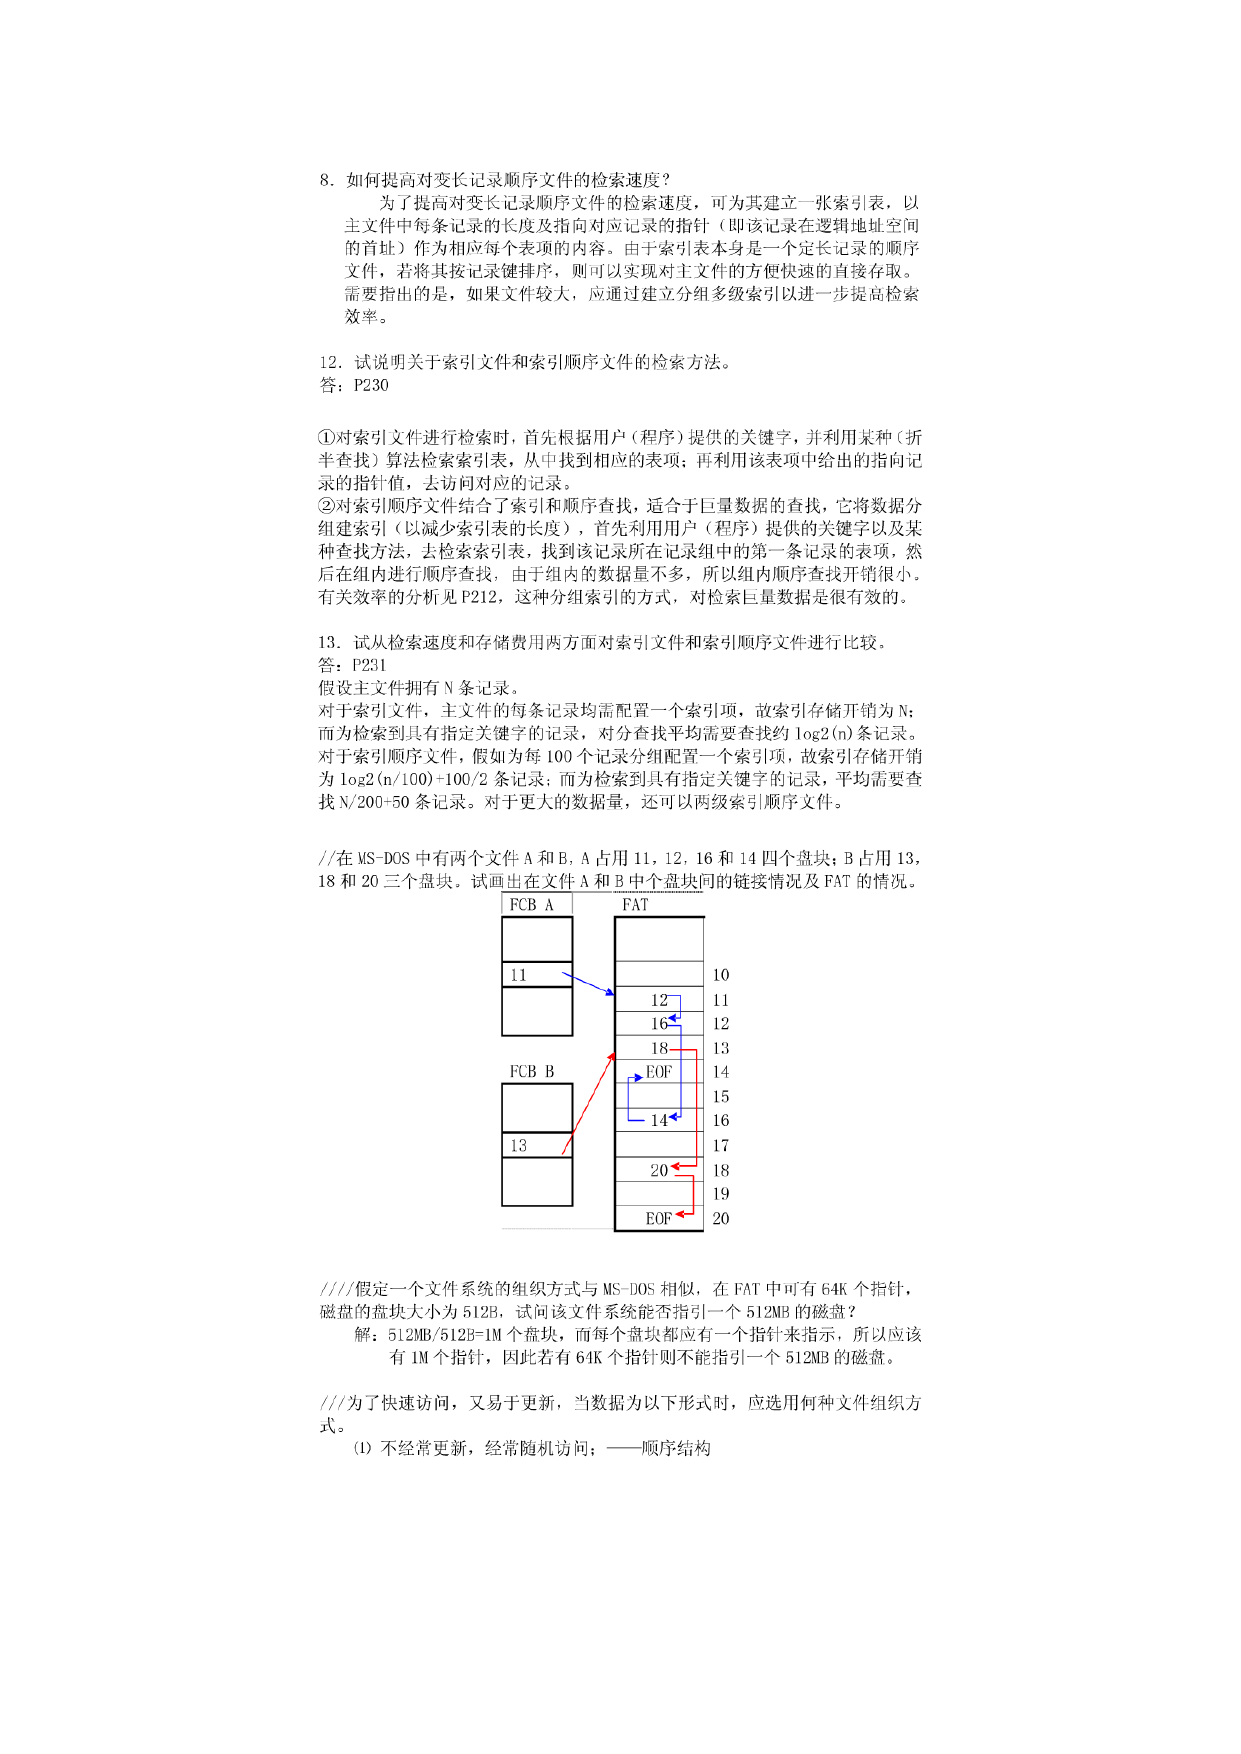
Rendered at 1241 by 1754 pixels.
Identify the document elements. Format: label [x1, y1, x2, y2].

picture [187, 1267, 1053, 1468]
picture [187, 422, 1053, 821]
picture [187, 844, 1053, 1246]
picture [187, 162, 1053, 399]
